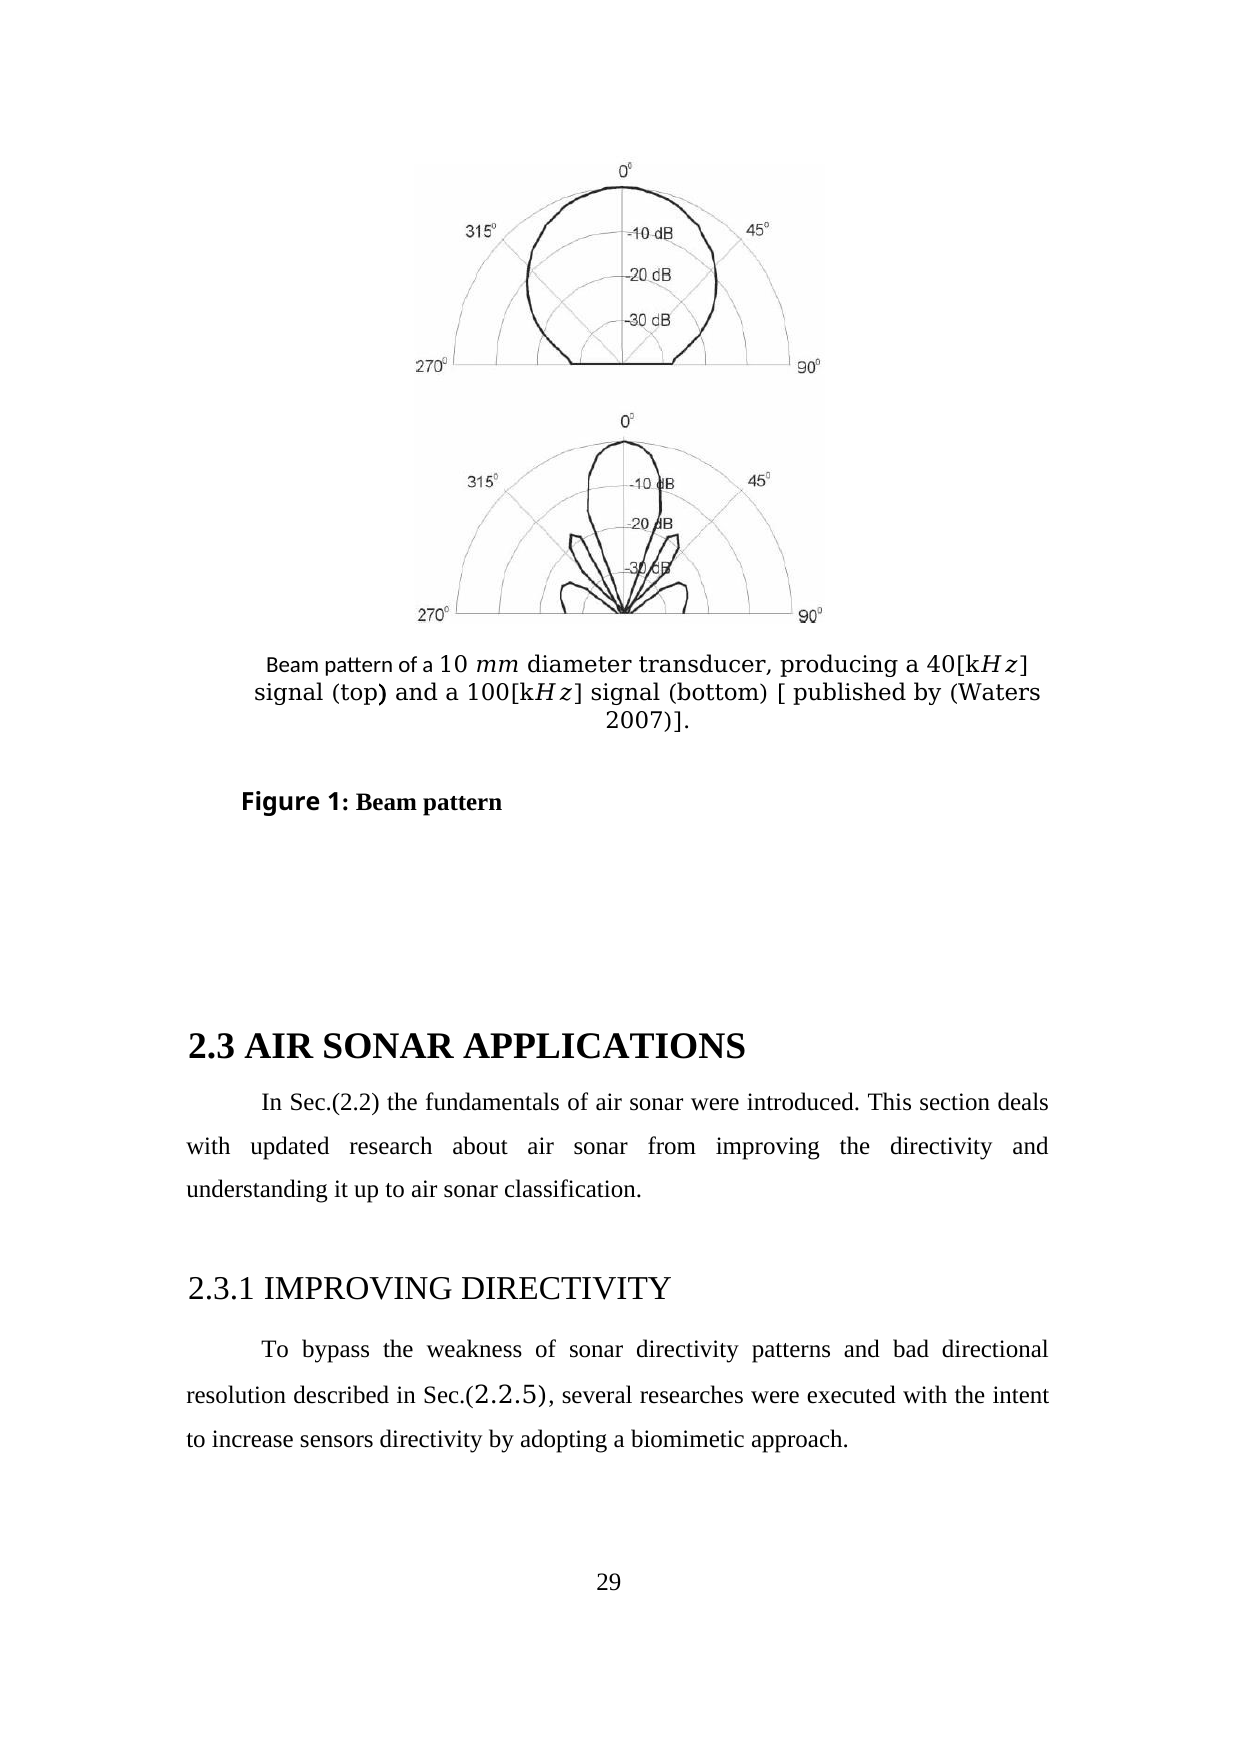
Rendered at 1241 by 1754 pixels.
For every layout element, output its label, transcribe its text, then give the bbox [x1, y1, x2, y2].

text To bypass the weakness of sonar directivity patterns and bad directional resolution described in Sec.(2.2.5), several researches were executed with the intent to increase sensors directivity by adopting a biomimetic approach. [186, 1334, 1049, 1453]
text In Sec.(2.2) the fundamentals of air sonar were introduced. This section deals with updated research about air sonar from improving the directivity and understanding it up to air sonar classification. [186, 1087, 1049, 1203]
picture [406, 148, 841, 636]
subtitle 2.3 Air sonar applications [188, 1024, 1133, 1067]
table_header Figure 1: Beam pattern [215, 149, 1056, 930]
subtitle 2.3.1 Improving directivity [188, 1268, 1089, 1306]
